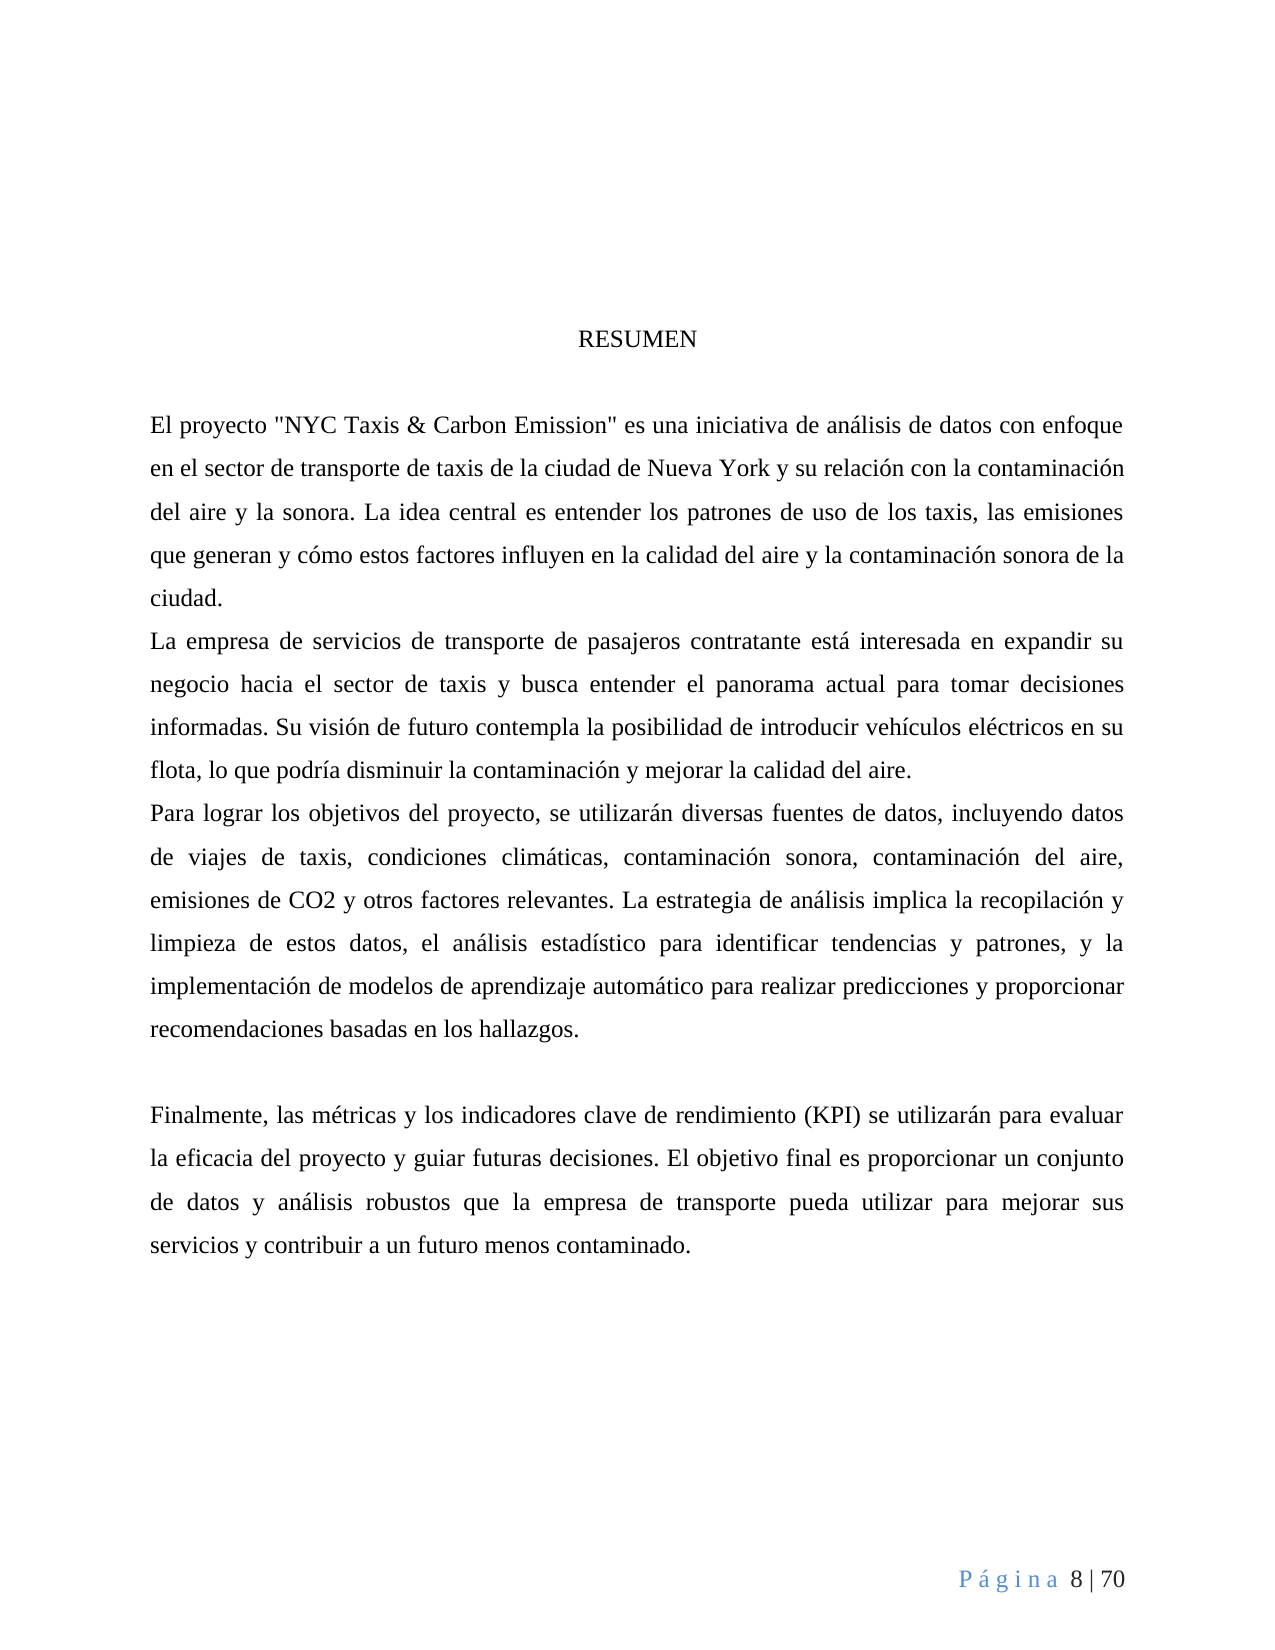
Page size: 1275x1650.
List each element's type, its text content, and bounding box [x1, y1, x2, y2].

text La empresa de servicios de transporte de pasajeros contratante está interesada en expandir su negocio hacia el sector de taxis y busca entender el panorama actual para tomar decisiones informadas. Su visión de futuro contempla la posibilidad de introducir vehículos eléctricos en su flota, lo que podría disminuir la contaminación y mejorar la calidad del aire. [150, 626, 1125, 784]
text Finalmente, las métricas y los indicadores clave de rendimiento (KPI) se utilizarán para evaluar la eficacia del proyecto y guiar futuras decisiones. El objetivo final es proporcionar un conjunto de datos y análisis robustos que la empresa de transporte pueda utilizar para mejorar sus servicios y contribuir a un futuro menos contaminado. [150, 1100, 1125, 1258]
text Para lograr los objetivos del proyecto, se utilizarán diversas fuentes de datos, incluyendo datos de viajes de taxis, condiciones climáticas, contaminación sonora, contaminación del aire, emisiones de CO2 y otros factores relevantes. La estrategia de análisis implica la recopilación y limpieza de estos datos, el análisis estadístico para identificar tendencias y patrones, y la implementación de modelos de aprendizaje automático para realizar predicciones y proporcionar recomendaciones basadas en los hallazgos. [150, 798, 1125, 1043]
text RESUMEN [150, 324, 1125, 353]
text El proyecto "NYC Taxis & Carbon Emission" es una iniciativa de análisis de datos con enfoque en el sector de transporte de taxis de la ciudad de Nueva York y su relación con la contaminación del aire y la sonora. La idea central es entender los patrones de uso de los taxis, las emisiones que generan y cómo estos factores influyen en la calidad del aire y la contaminación sonora de la ciudad. [150, 410, 1125, 612]
